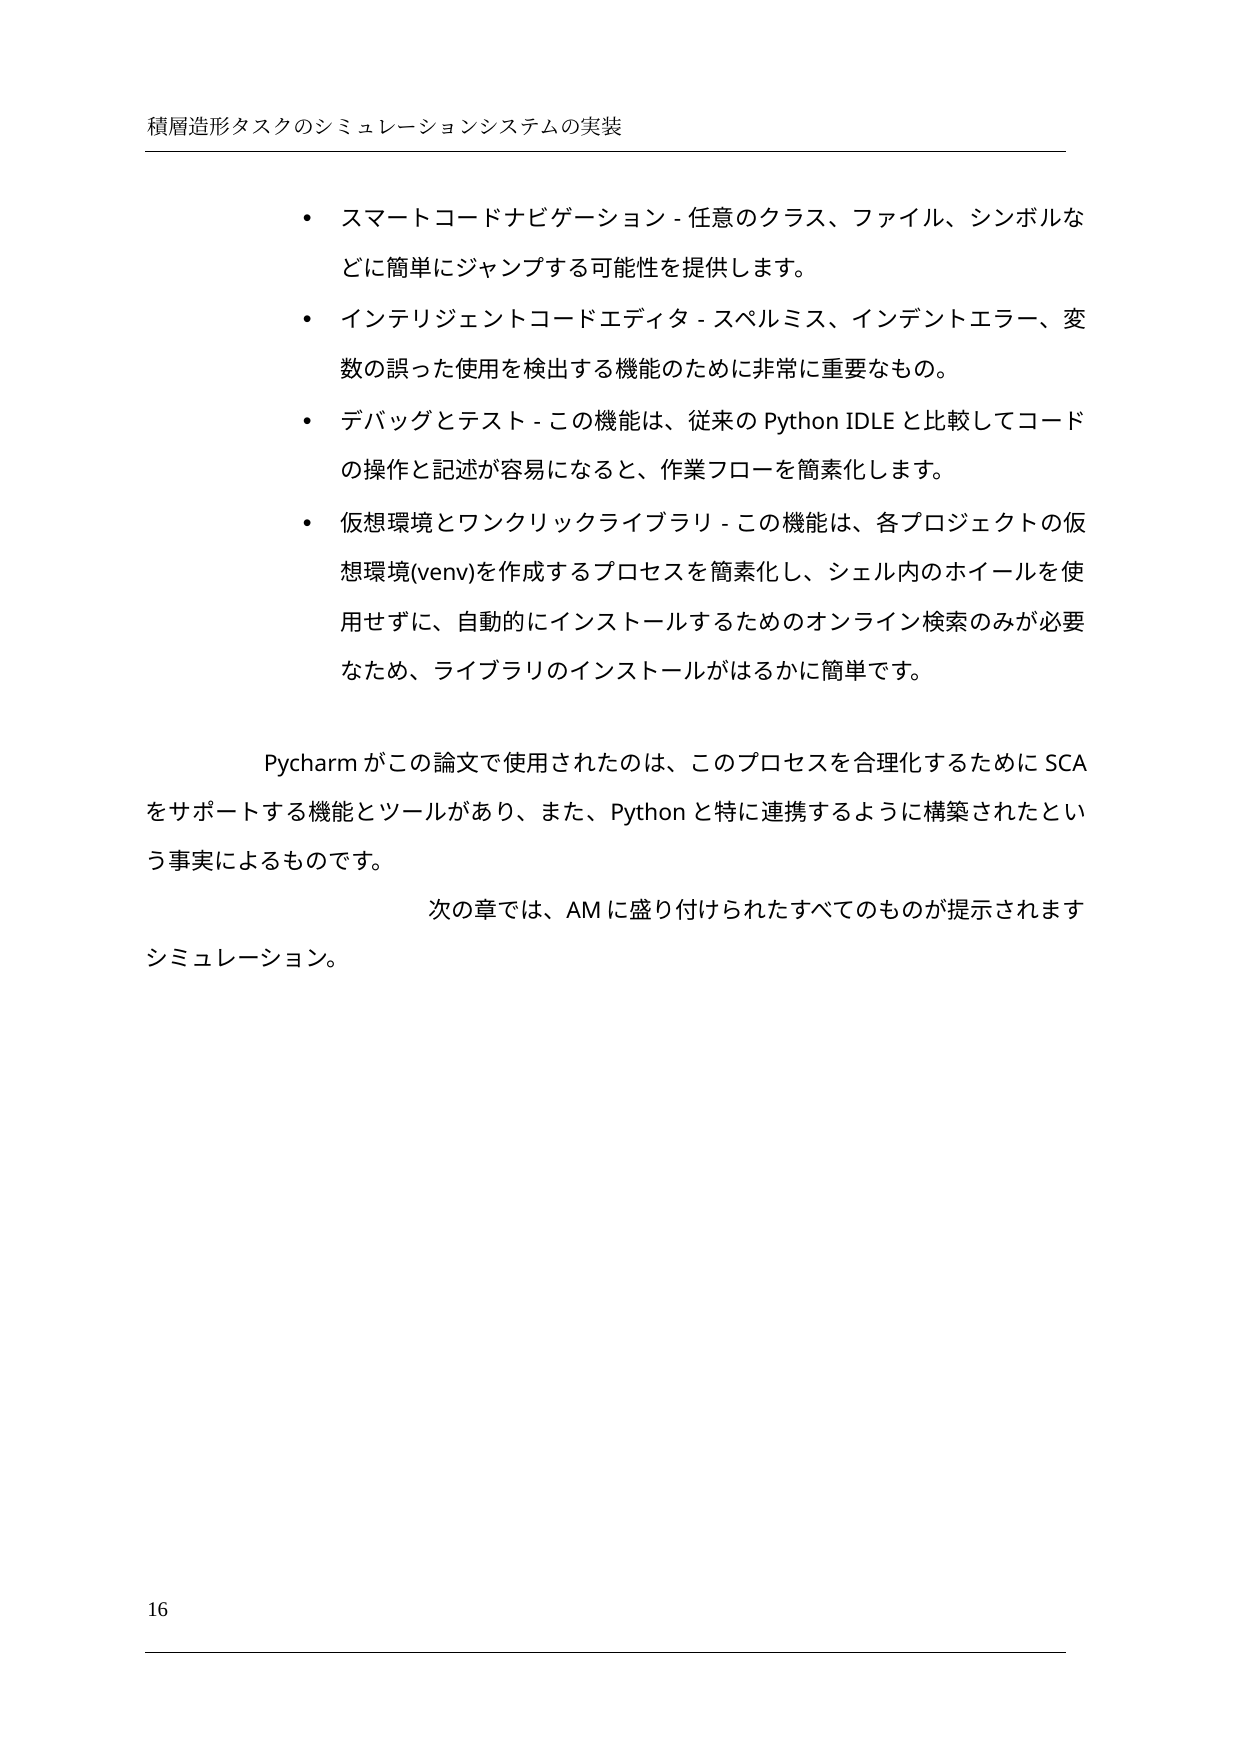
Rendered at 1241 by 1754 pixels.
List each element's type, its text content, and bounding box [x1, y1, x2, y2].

list インテリジェントコードエディタ - スペルミス、インデントエラー、変数の誤った使用を検出する機能のために非常に重要なもの。 [303, 301, 1087, 384]
text Pycharmがこの論文で使用されたのは、このプロセスを合理化するためにSCAをサポートする機能とツールがあり、また、Pythonと特に連携するように構築されたという事実によるものです。 [146, 744, 1087, 876]
list 仮想環境とワンクリックライブラリ - この機能は、各プロジェクトの仮想環境(venv)を作成するプロセスを簡素化し、シェル内のホイールを使用せずに、自動的にインストールするためのオンライン検索のみが必要なため、ライブラリのインストールがはるかに簡単です。 [303, 505, 1087, 686]
text 次の章では、AMに盛り付けられたすべてのものが提示されます [147, 892, 1085, 926]
list スマートコードナビゲーション - 任意のクラス、ファイル、シンボルなどに簡単にジャンプする可能性を提供します。 [303, 200, 1087, 283]
text シミュレーション。 [146, 940, 1087, 973]
list デバッグとテスト - この機能は、従来のPython IDLEと比較してコードの操作と記述が容易になると、作業フローを簡素化します。 [303, 403, 1087, 486]
